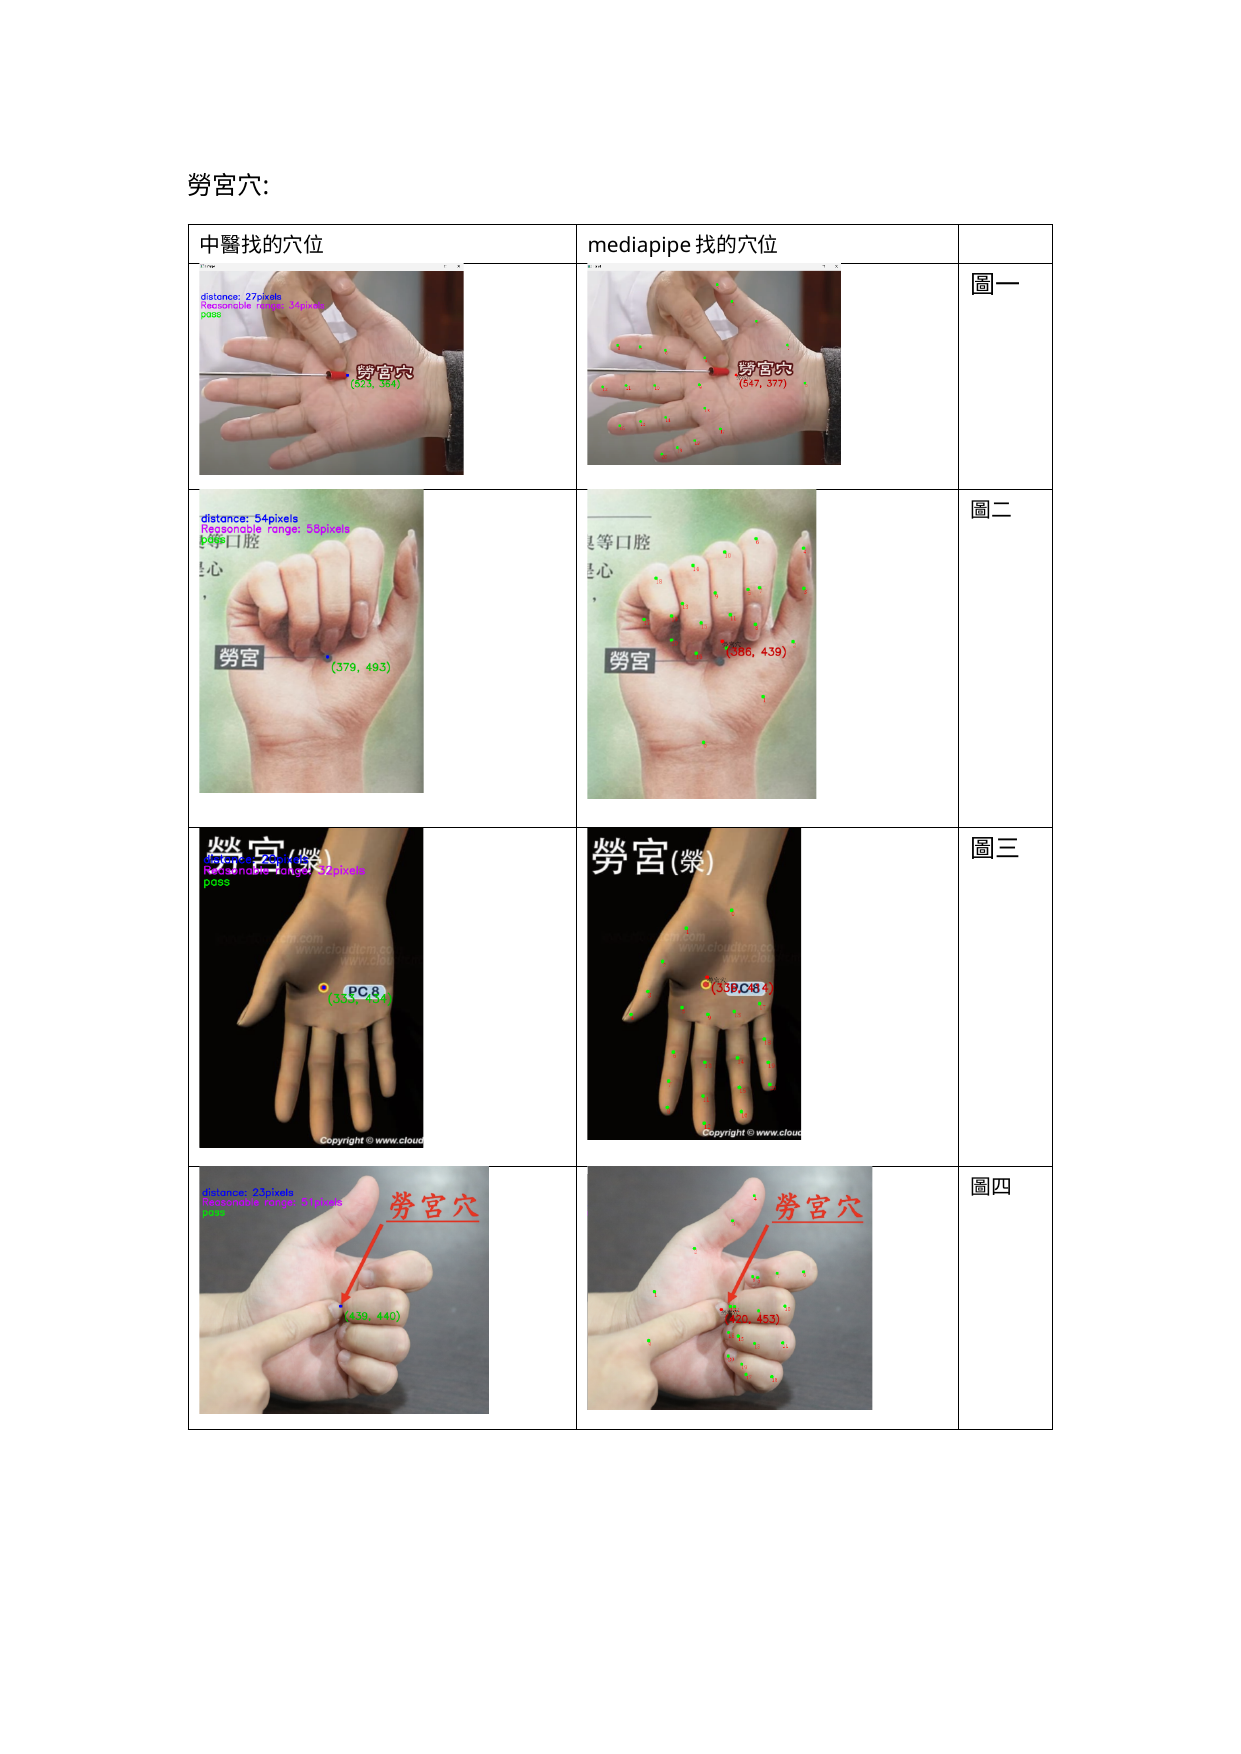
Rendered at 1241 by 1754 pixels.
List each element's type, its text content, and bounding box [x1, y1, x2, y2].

table_cell [577, 264, 958, 489]
table_cell 圖三 [959, 828, 1052, 1166]
table_header mediapipe找的穴位 [577, 225, 958, 263]
picture [199, 263, 464, 475]
table_cell [189, 490, 576, 827]
table_cell 圖一 [959, 264, 1052, 489]
table_header 中醫找的穴位 [189, 225, 576, 263]
table_cell [577, 828, 958, 1166]
picture [587, 263, 841, 465]
picture [587, 489, 817, 799]
picture [199, 828, 424, 1148]
table_cell [577, 1167, 958, 1429]
text 勞宮穴: [187, 164, 1053, 202]
picture [587, 1166, 873, 1410]
table_cell [577, 490, 958, 827]
table_cell 圖二 [959, 490, 1052, 827]
picture [587, 828, 802, 1140]
table_cell [189, 1167, 576, 1429]
picture [199, 489, 424, 793]
table_cell [189, 264, 576, 489]
table_header [959, 225, 1052, 263]
table_cell 圖四 [959, 1167, 1052, 1429]
table_cell [189, 828, 576, 1166]
picture [199, 1166, 489, 1414]
